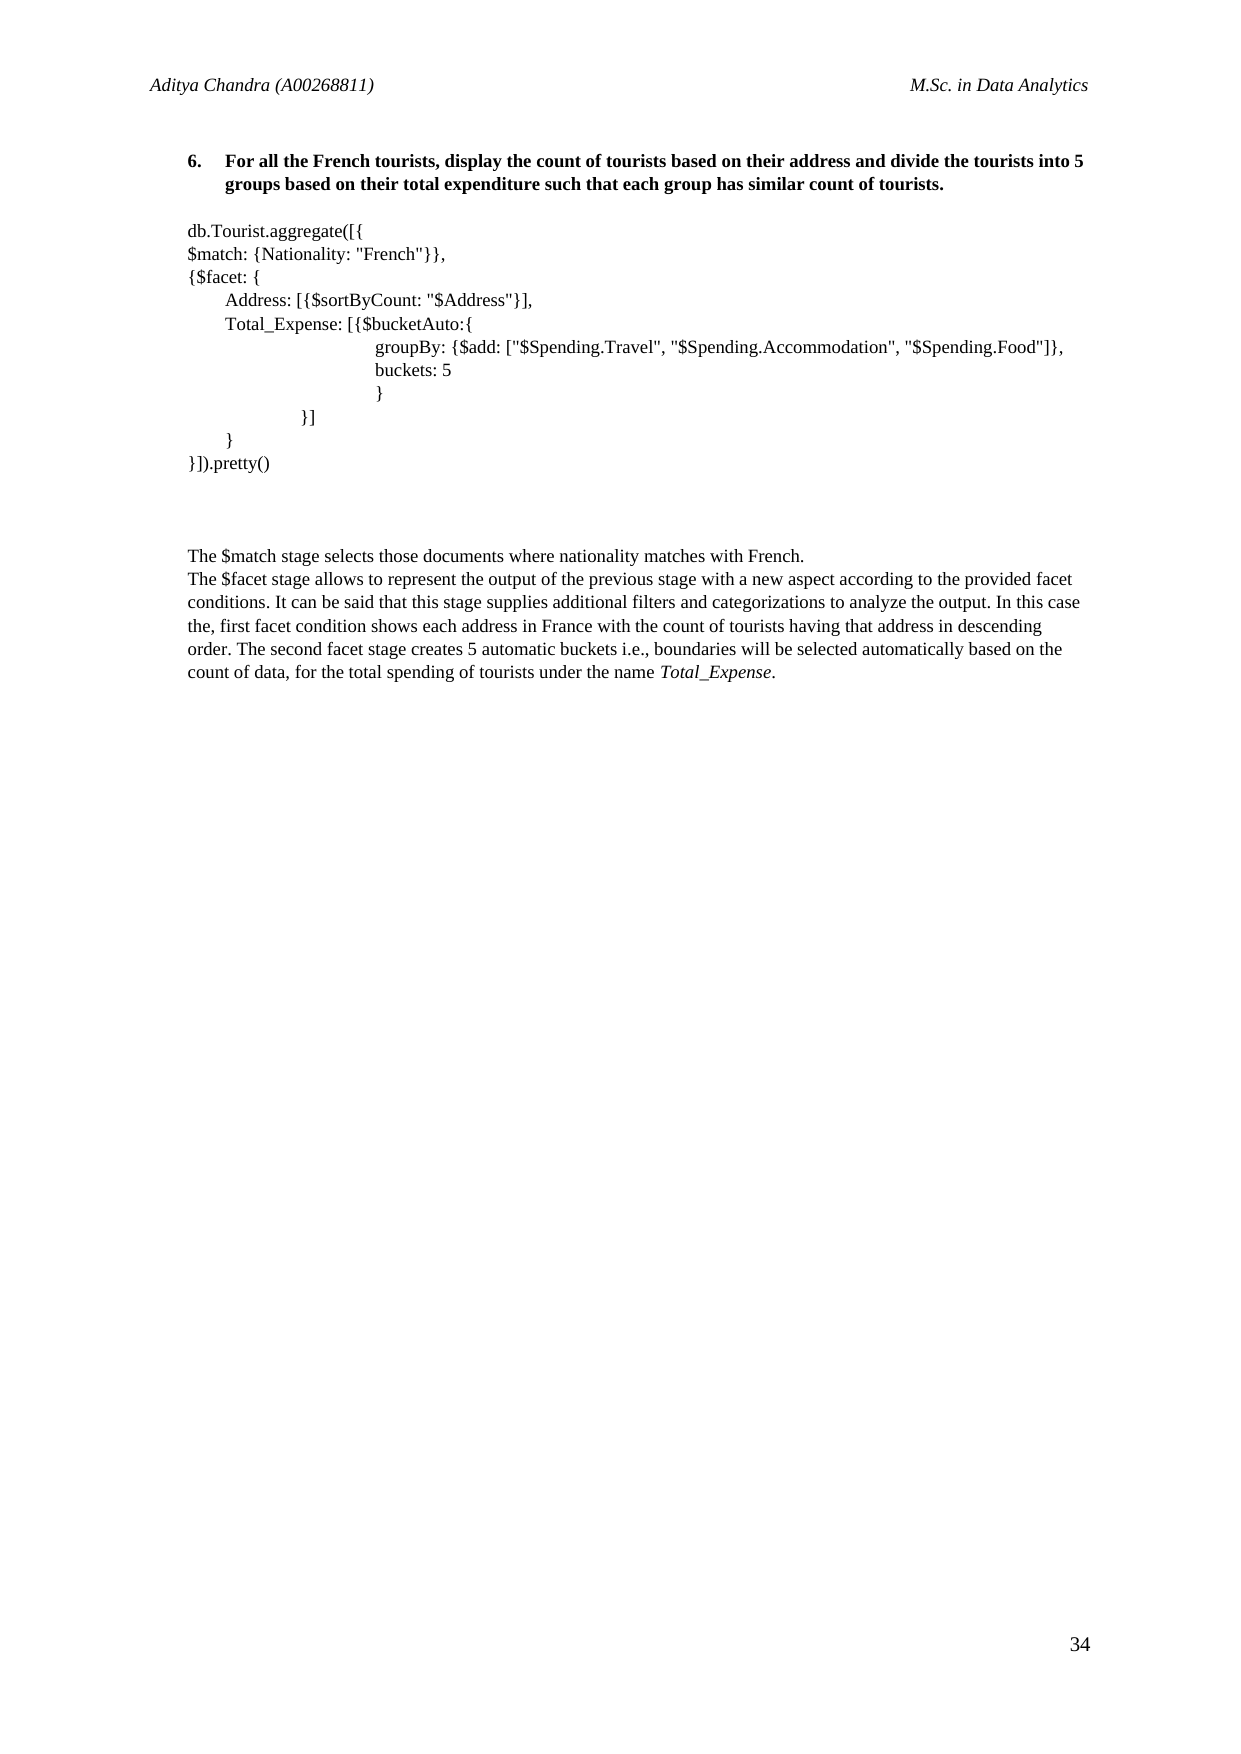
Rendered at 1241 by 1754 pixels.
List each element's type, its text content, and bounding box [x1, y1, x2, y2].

list For all the French tourists, display the count of tourists based on their address and divide the tourists into 5 groups based on their total expenditure such that each group has similar count of tourists. [187, 150, 1090, 195]
text The $match stage selects those documents where nationality matches with French. [187, 545, 1090, 566]
text buckets: 5 [187, 359, 1090, 381]
text $match: {Nationality: "French"}}, [187, 243, 1090, 264]
text } [187, 382, 1090, 404]
text groupBy: {$add: ["$Spending.Travel", "$Spending.Accommodation", "$Spending.Food"]}, [375, 336, 1090, 357]
text }] [187, 406, 1090, 427]
text } [187, 429, 1090, 450]
text Address: [{$sortByCount: "$Address"}], [187, 289, 1090, 311]
text {$facet: { [187, 266, 1090, 288]
text db.Tourist.aggregate([{ [187, 220, 1090, 241]
text }]).pretty() [187, 452, 1090, 473]
text The $facet stage allows to represent the output of the previous stage with a new aspect according to the provided facet conditions. It can be said that this stage supplies additional filters and categorizations to analyze the output. In this case the, first facet condition shows each address in France with the count of tourists having that address in descending order. The second facet stage creates 5 automatic buckets i.e., boundaries will be selected automatically based on the count of data, for the total spending of tourists under the name Total_Expense. [187, 568, 1090, 683]
text Total_Expense: [{$bucketAuto:{ [187, 313, 1090, 334]
